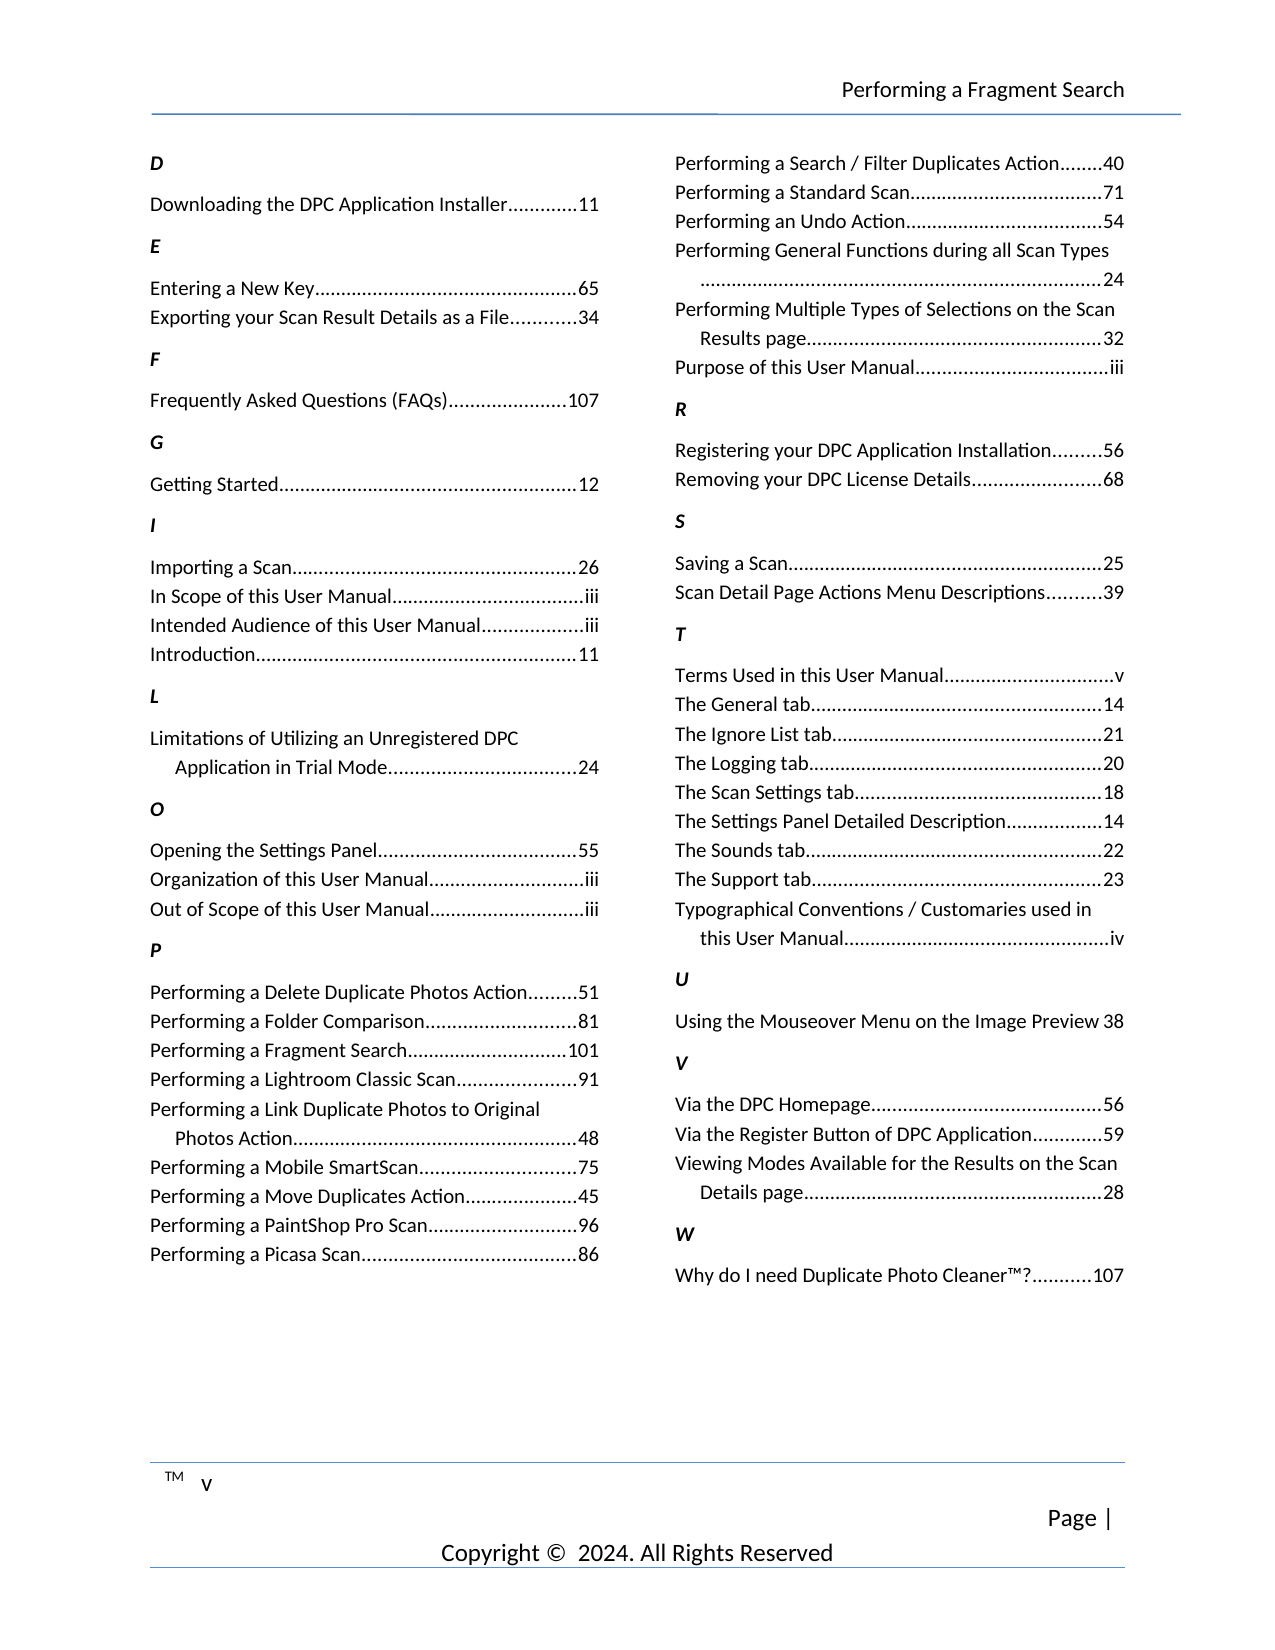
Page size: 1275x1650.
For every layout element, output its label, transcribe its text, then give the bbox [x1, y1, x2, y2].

text Organization of this User Manual iii [150, 867, 600, 892]
text Via the Register Button of DPC Application 59 [675, 1121, 1125, 1146]
text Performing a Folder Comparison 81 [150, 1008, 600, 1034]
text Performing a Delete Duplicate Photos Action 51 [150, 979, 600, 1004]
text Performing a Standard Scan 71 [675, 179, 1125, 204]
subtitle R [675, 396, 1125, 421]
text Purpose of this User Manual iii [675, 354, 1125, 379]
text Exporting your Scan Result Details as a File 34 [150, 304, 600, 329]
text Why do I need Duplicate Photo Cleaner™? 107 [675, 1262, 1125, 1288]
subtitle P [150, 937, 600, 963]
text Viewing Modes Available for the Results on the Scan Details page 28 [675, 1150, 1125, 1204]
text Performing a Lightroom Classic Scan 91 [150, 1067, 600, 1092]
text Importing a Scan 26 [150, 554, 600, 579]
text Via the DPC Homepage 56 [675, 1092, 1125, 1117]
text The Ignore List tab 21 [675, 721, 1125, 746]
subtitle V [675, 1050, 1125, 1075]
text The Logging tab 20 [675, 750, 1125, 775]
text Using the Mouseover Menu on the Image Preview 38 [675, 1008, 1125, 1034]
text The Support tab 23 [675, 867, 1125, 892]
text The Scan Settings tab 18 [675, 779, 1125, 804]
text Performing Multiple Types of Selections on the Scan Results page 32 [675, 296, 1125, 350]
text Performing a Fragment Search 101 [150, 1037, 600, 1063]
subtitle T [675, 621, 1125, 646]
text The Settings Panel Detailed Description 14 [675, 808, 1125, 834]
text Terms Used in this User Manual v [675, 662, 1125, 688]
text Performing an Undo Action 54 [675, 208, 1125, 234]
subtitle S [675, 508, 1125, 534]
subtitle F [150, 346, 600, 371]
text Performing a Picasa Scan 86 [150, 1242, 600, 1267]
text Removing your DPC License Details 68 [675, 467, 1125, 492]
text Typographical Conventions / Customaries used in this User Manual iv [675, 896, 1125, 950]
text Registering your DPC Application Installation 56 [675, 437, 1125, 463]
text Performing a Mobile SmartScan 75 [150, 1154, 600, 1179]
text Performing a Move Duplicates Action 45 [150, 1183, 600, 1209]
text Entering a New Key 65 [150, 275, 600, 300]
subtitle W [675, 1221, 1125, 1246]
text In Scope of this User Manual iii [150, 583, 600, 609]
subtitle D [150, 150, 600, 175]
text Limitations of Utilizing an Unregistered DPC Application in Trial Mode 24 [150, 725, 600, 779]
subtitle I [150, 512, 600, 538]
text Scan Detail Page Actions Menu Descriptions 39 [675, 579, 1125, 604]
text Getting Started 12 [150, 471, 600, 496]
text Downloading the DPC Application Installer 11 [150, 192, 600, 217]
text Opening the Settings Panel 55 [150, 837, 600, 863]
subtitle E [150, 233, 600, 259]
text Performing General Functions during all Scan Types 24 [675, 237, 1125, 292]
subtitle U [675, 967, 1125, 992]
subtitle O [150, 796, 600, 821]
subtitle G [150, 429, 600, 454]
text Saving a Scan 25 [675, 550, 1125, 575]
text Frequently Asked Questions (FAQs) 107 [150, 387, 600, 413]
text Out of Scope of this User Manual iii [150, 896, 600, 921]
text Performing a PaintShop Pro Scan 96 [150, 1212, 600, 1238]
text Introduction 11 [150, 642, 600, 667]
text Performing a Link Duplicate Photos to Original Photos Action 48 [150, 1096, 600, 1150]
text Performing a Search / Filter Duplicates Action 40 [675, 150, 1125, 175]
text The Sounds tab 22 [675, 837, 1125, 863]
subtitle L [150, 683, 600, 709]
text Intended Audience of this User Manual iii [150, 612, 600, 638]
text The General tab 14 [675, 692, 1125, 717]
